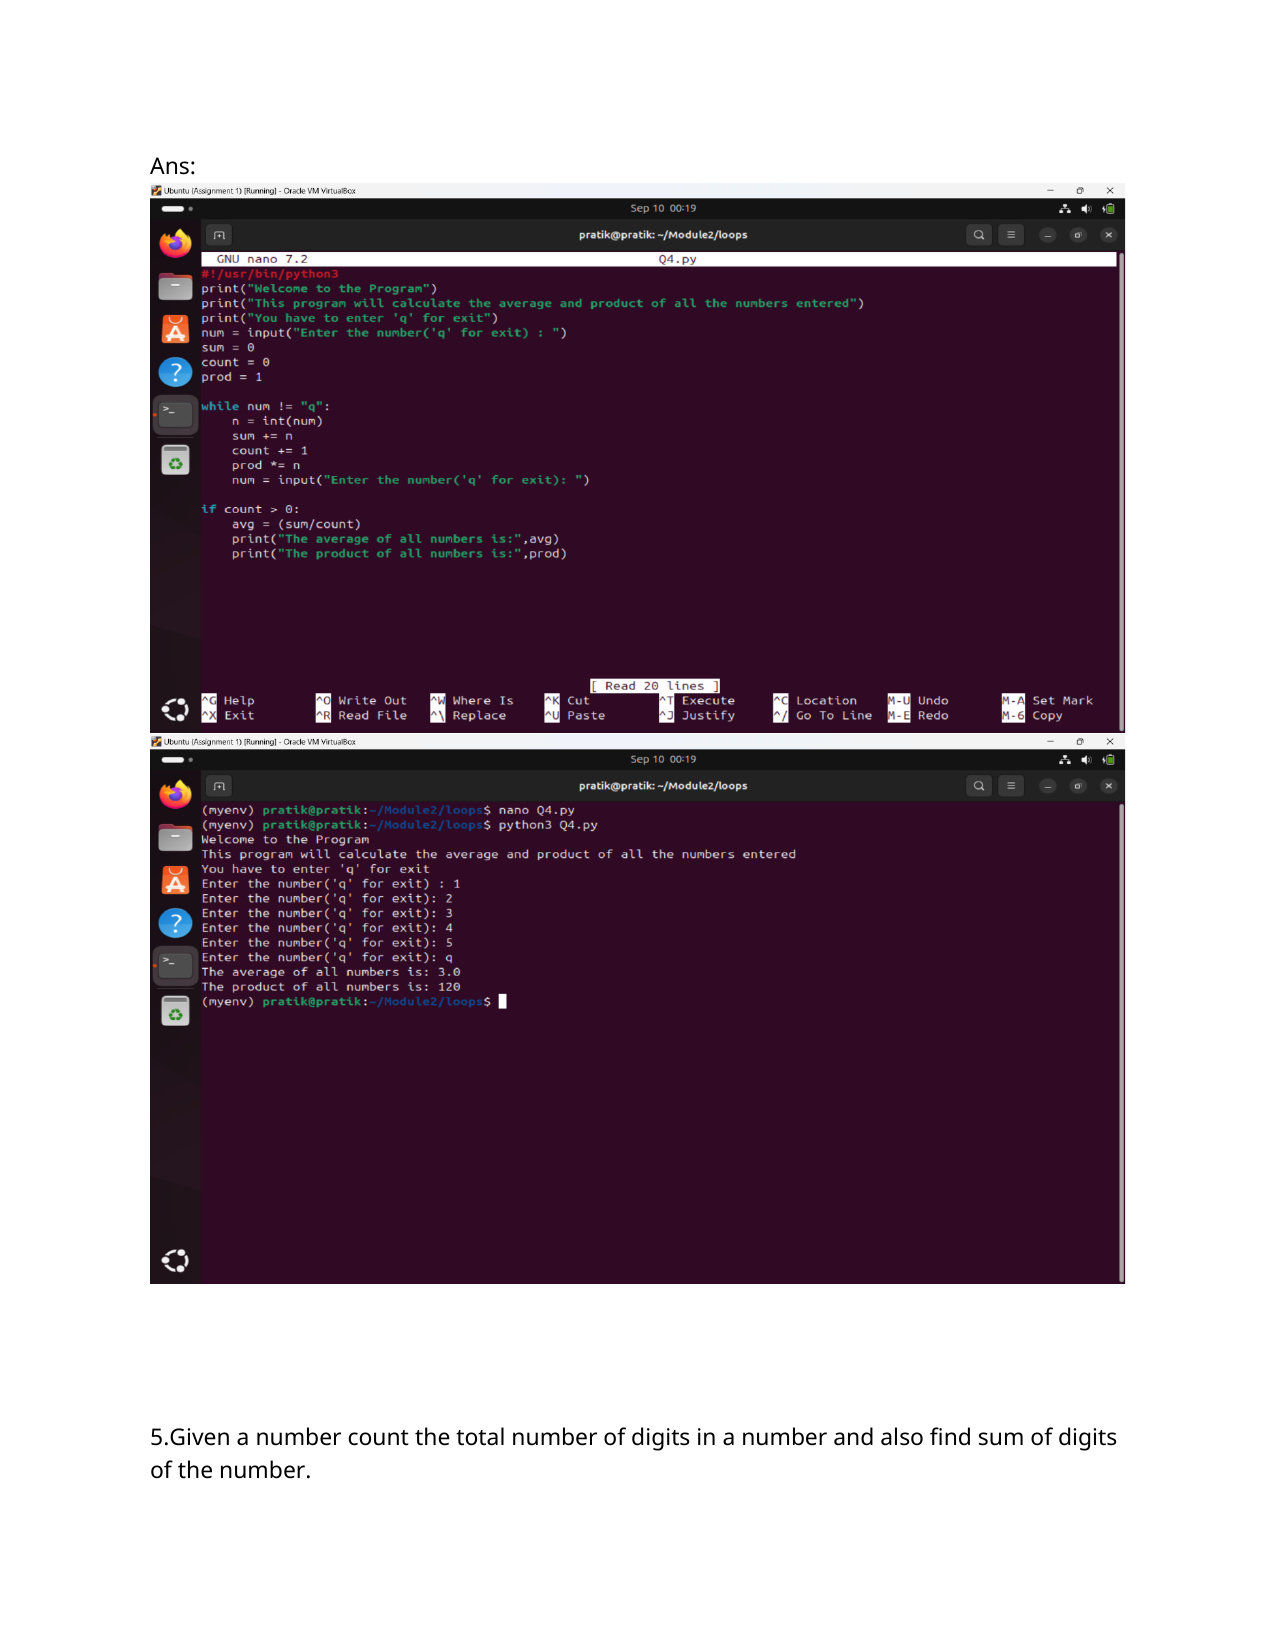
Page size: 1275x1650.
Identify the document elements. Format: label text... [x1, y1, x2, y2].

picture [150, 734, 1125, 1284]
picture [150, 183, 1125, 733]
text Ans: [150, 150, 1125, 181]
text 5.Given a number count the total number of digits in a number and also find sum of digits of the number. [150, 1421, 1125, 1486]
